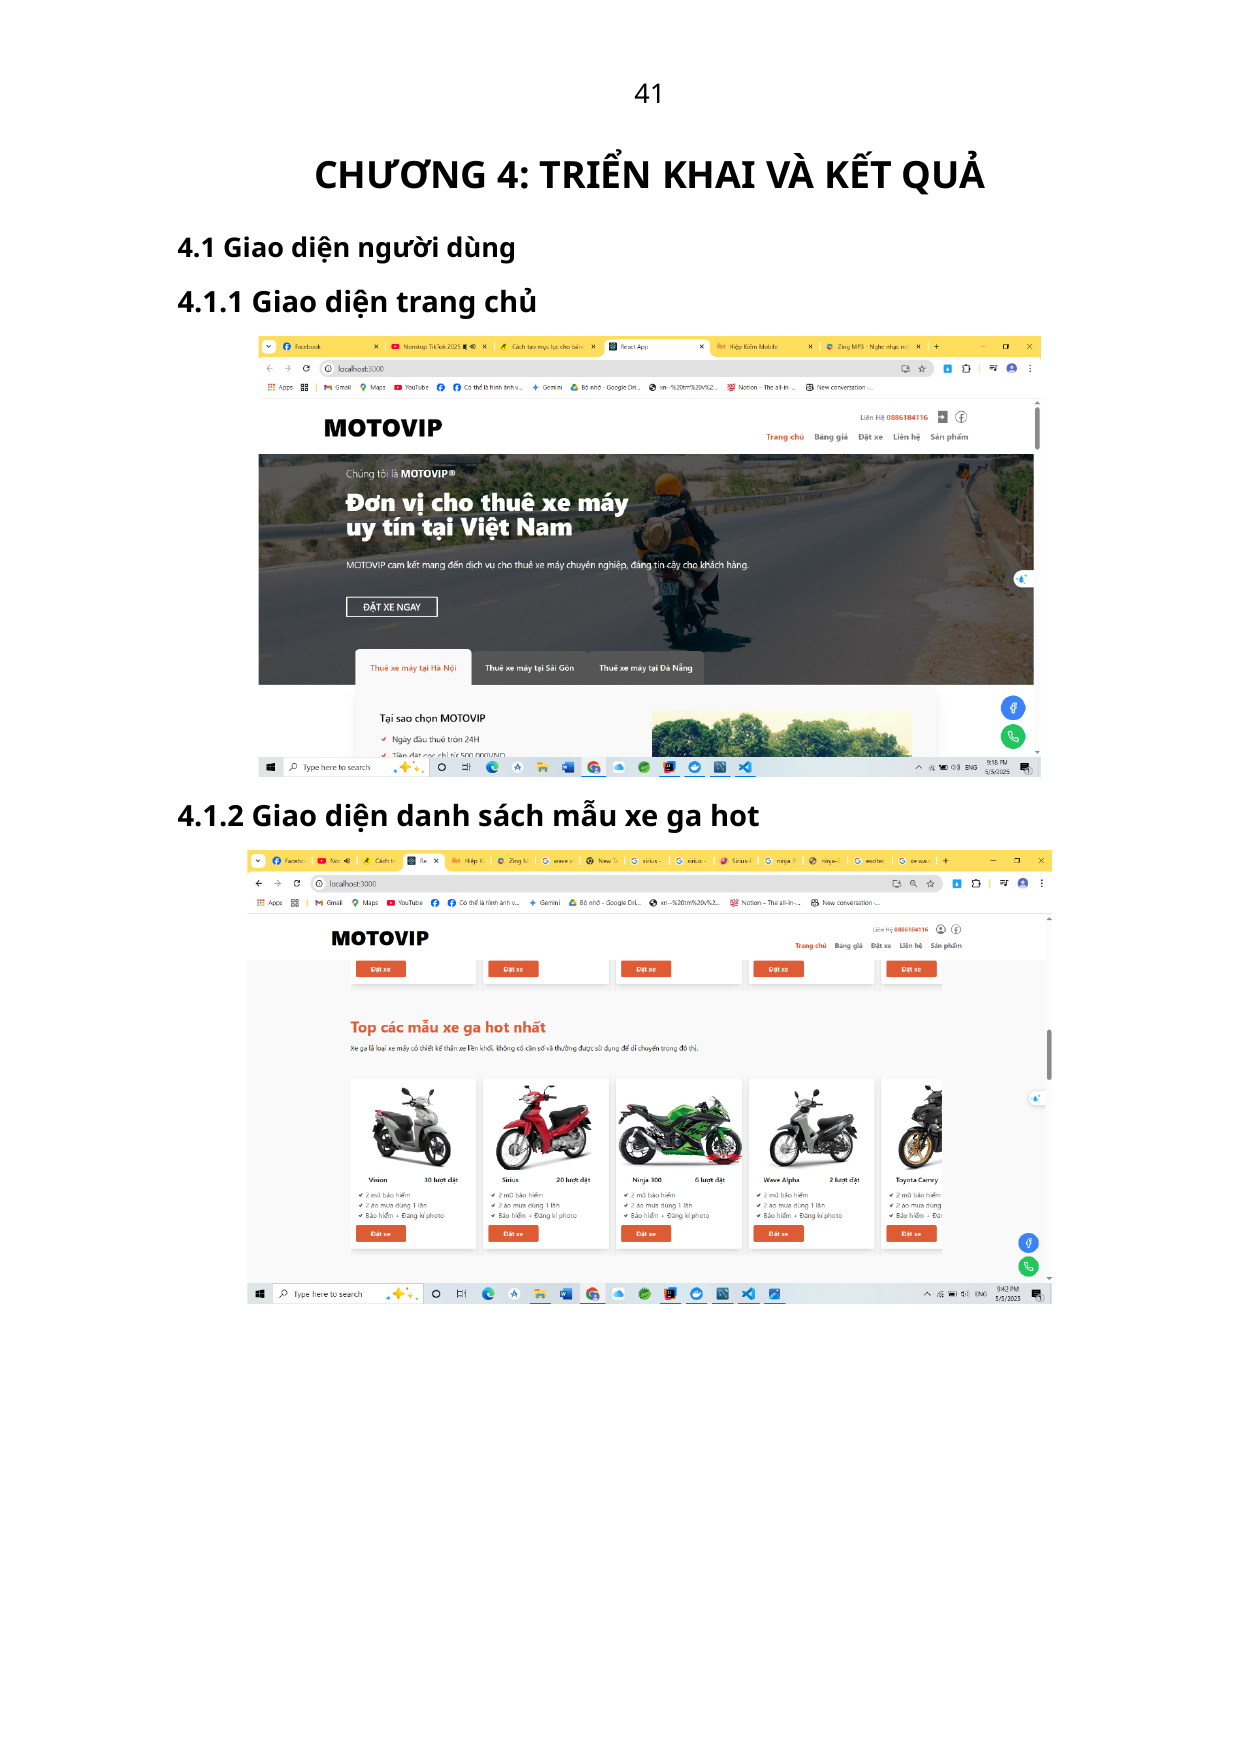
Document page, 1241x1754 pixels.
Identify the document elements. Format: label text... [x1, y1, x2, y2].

picture [247, 850, 1053, 1304]
subtitle 4.1.2 Giao diện danh sách mẫu xe ga hot [177, 795, 1122, 835]
subtitle 4.1.1 Giao diện trang chủ [177, 281, 1122, 321]
subtitle CHƯƠNG 4: TRIỂN KHAI VÀ KẾT QUẢ [177, 149, 1122, 200]
picture [258, 336, 1041, 777]
subtitle 4.1 Giao diện người dùng [177, 229, 1122, 266]
